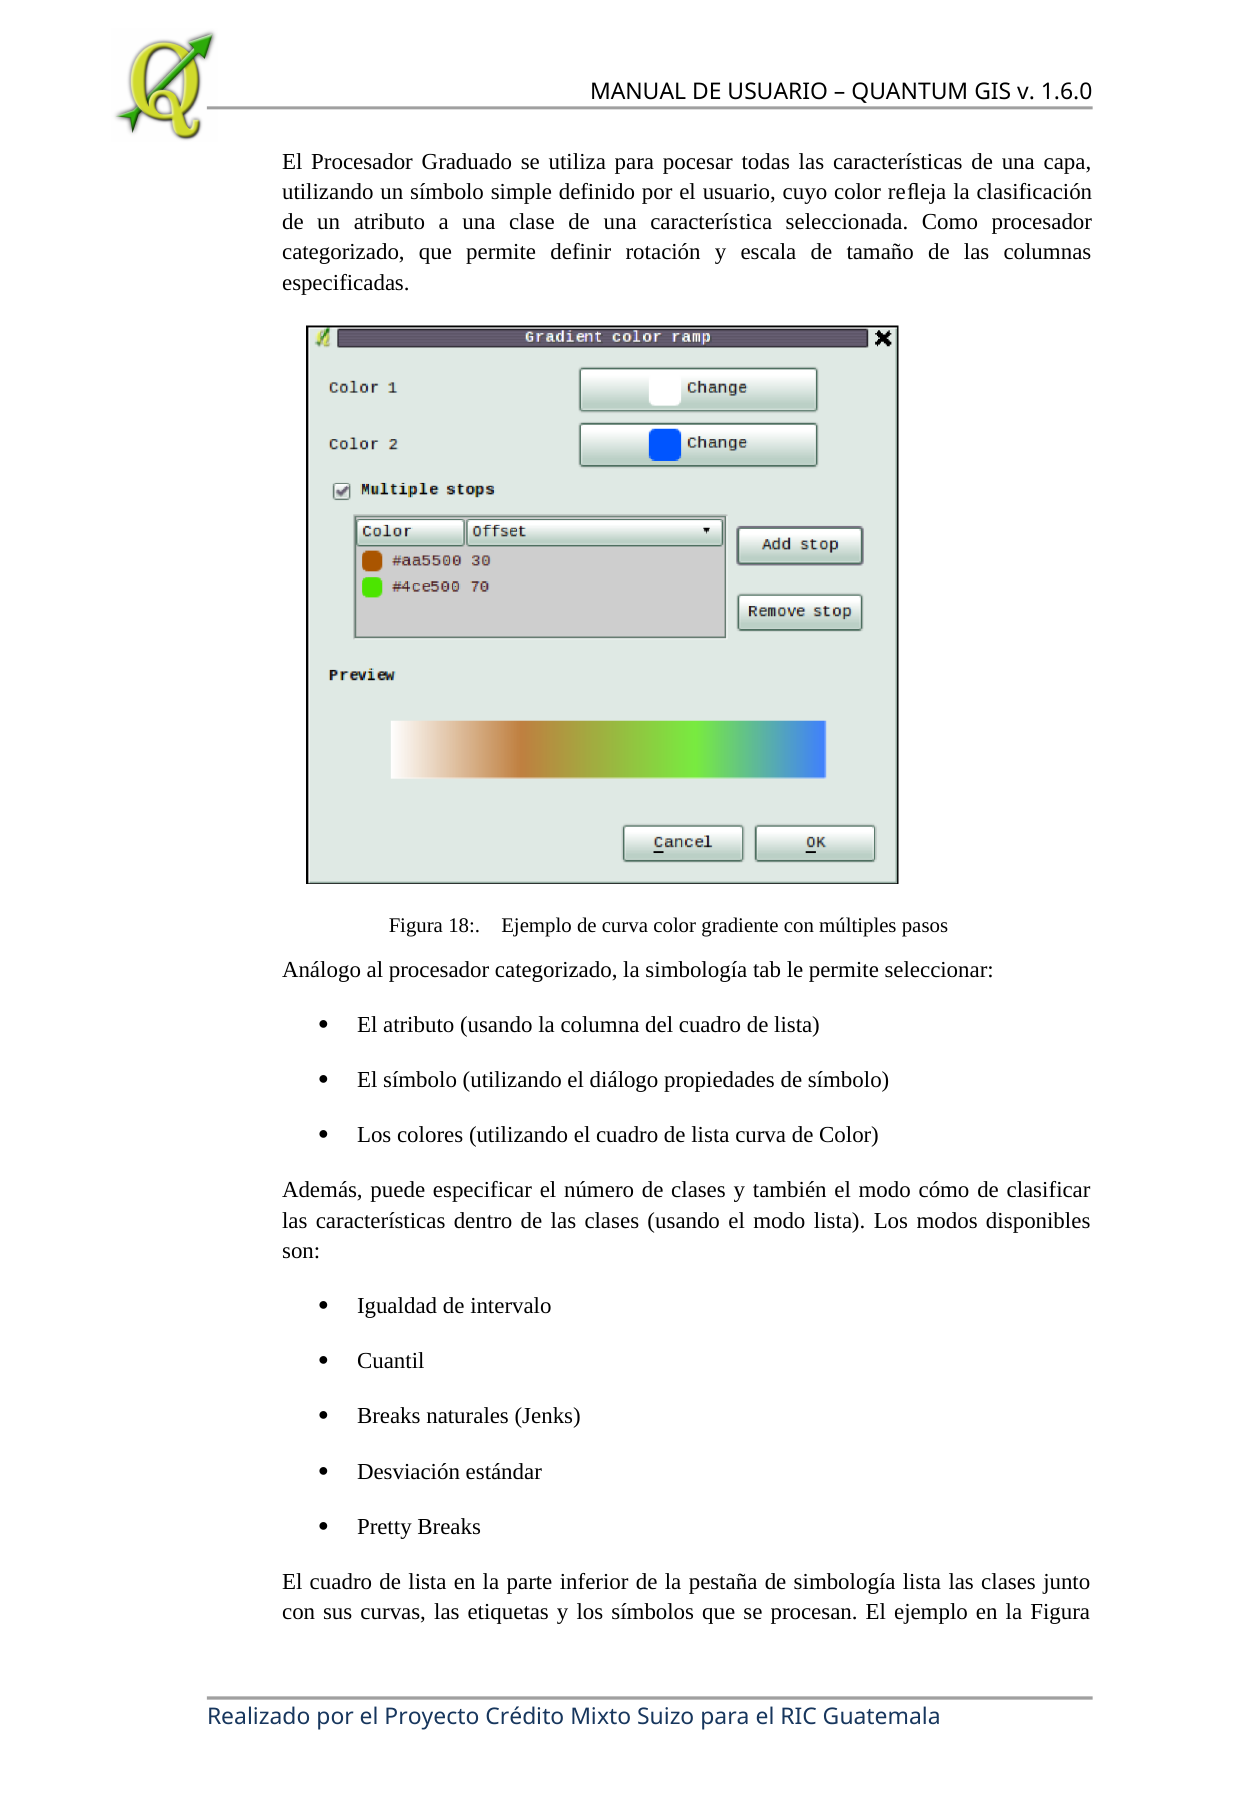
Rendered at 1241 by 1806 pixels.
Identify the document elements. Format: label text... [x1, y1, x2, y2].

text Análogo al procesador categorizado, la simbología tab le permite seleccionar: [282, 956, 1092, 982]
text Además, puede especificar el número de clases y también el modo cómo de clasificar las características dentro de las clases (usando el modo lista). Los modos disponibles son: [282, 1177, 1092, 1263]
list Igualdad de intervalo [319, 1292, 1092, 1318]
picture [111, 28, 218, 142]
list El atributo (usando la columna del cuadro de lista) [319, 1011, 1092, 1037]
list Pretty Breaks [319, 1513, 1092, 1539]
picture [281, 323, 899, 884]
list Cuantil [319, 1347, 1092, 1374]
list Los colores (utilizando el cuadro de lista curva de Color) [319, 1121, 1092, 1148]
text El Procesador Graduado se utiliza para pocesar todas las características de una capa, utilizando un símbolo simple definido por el usuario, cuyo color reﬂeja la clasificación de un atributo a una clase de una característica seleccionada. Como procesador categorizado, que permite definir rotación y escala de tamaño de las columnas especificadas. [282, 148, 1092, 295]
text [282, 1568, 1092, 1625]
list Desviación estándar [319, 1458, 1092, 1484]
list El símbolo (utilizando el diálogo propiedades de símbolo) [319, 1066, 1092, 1092]
list Breaks naturales (Jenks) [319, 1403, 1092, 1429]
text Ejemplo de curva color gradiente con múltiples pasos [244, 913, 1092, 937]
